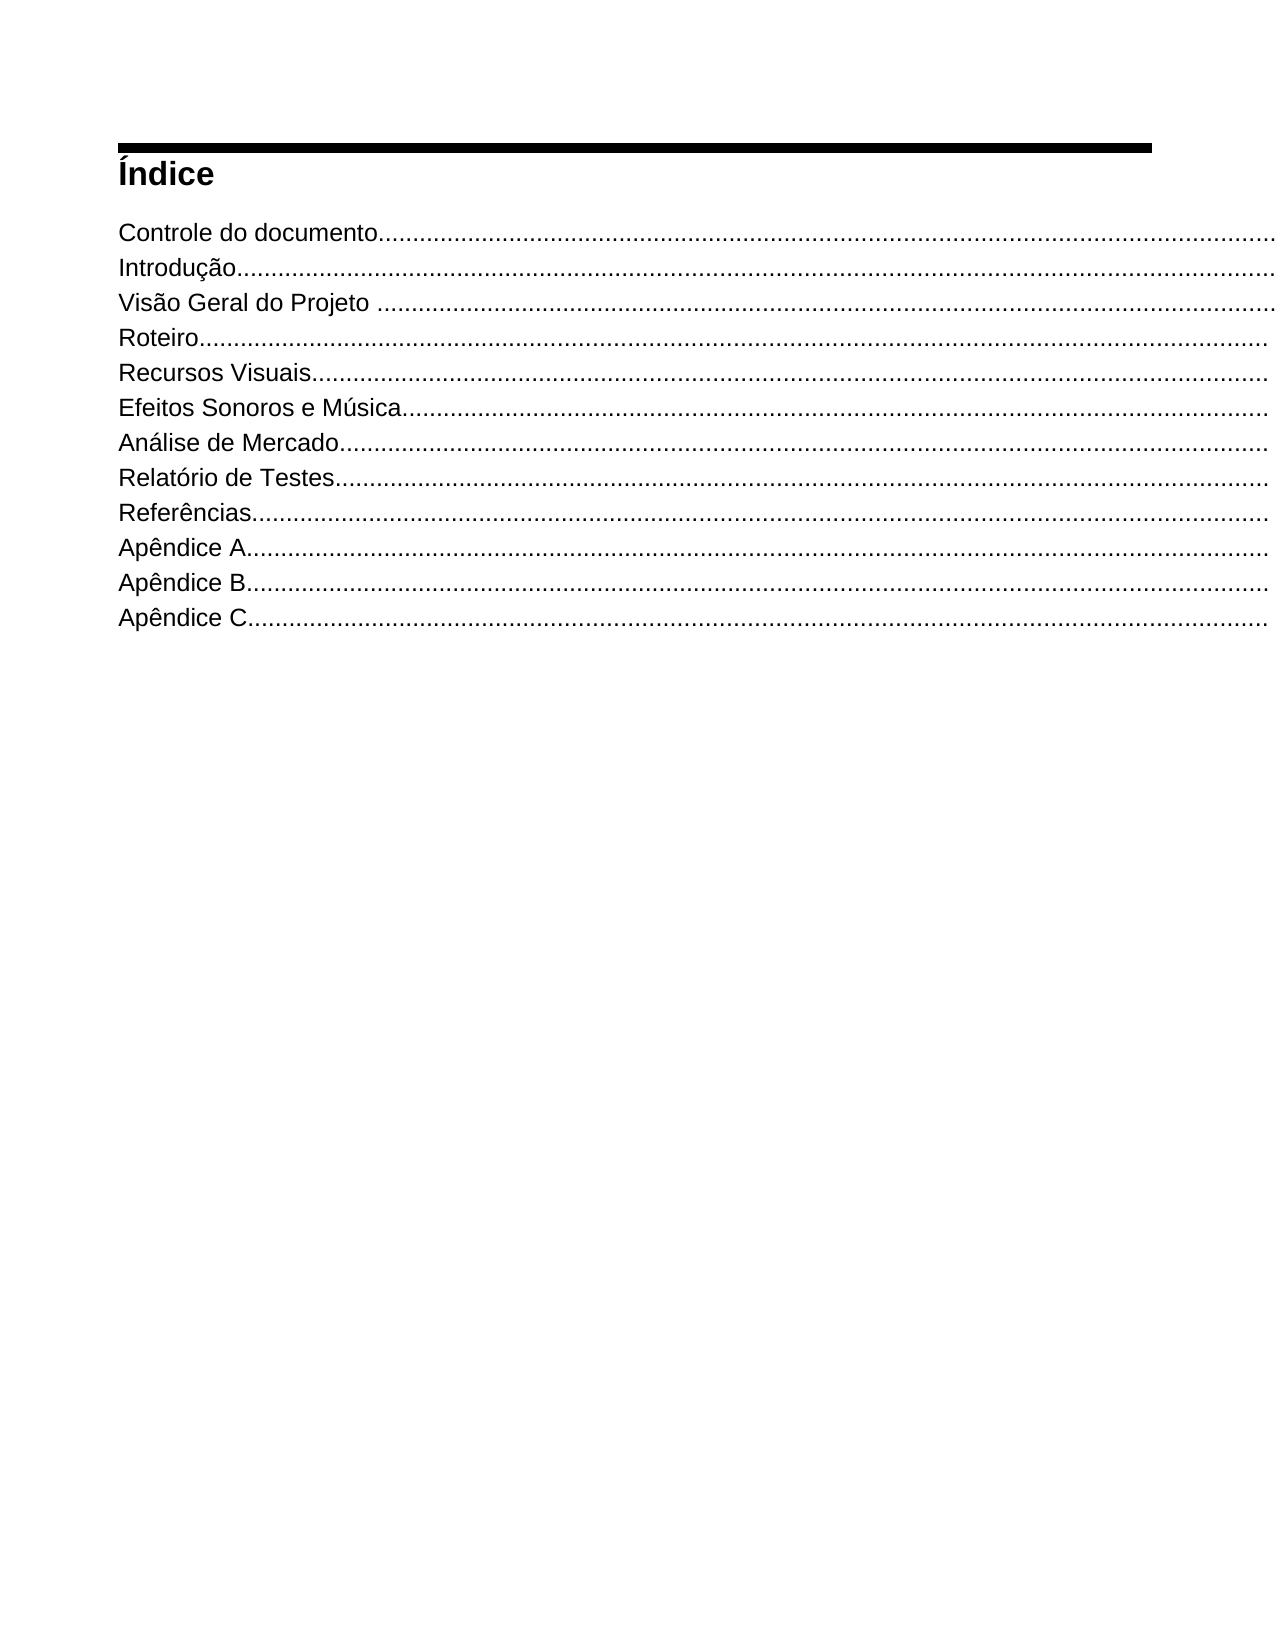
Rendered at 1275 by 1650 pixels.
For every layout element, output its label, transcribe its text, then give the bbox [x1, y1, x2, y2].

title Índice [118, 153, 1152, 193]
